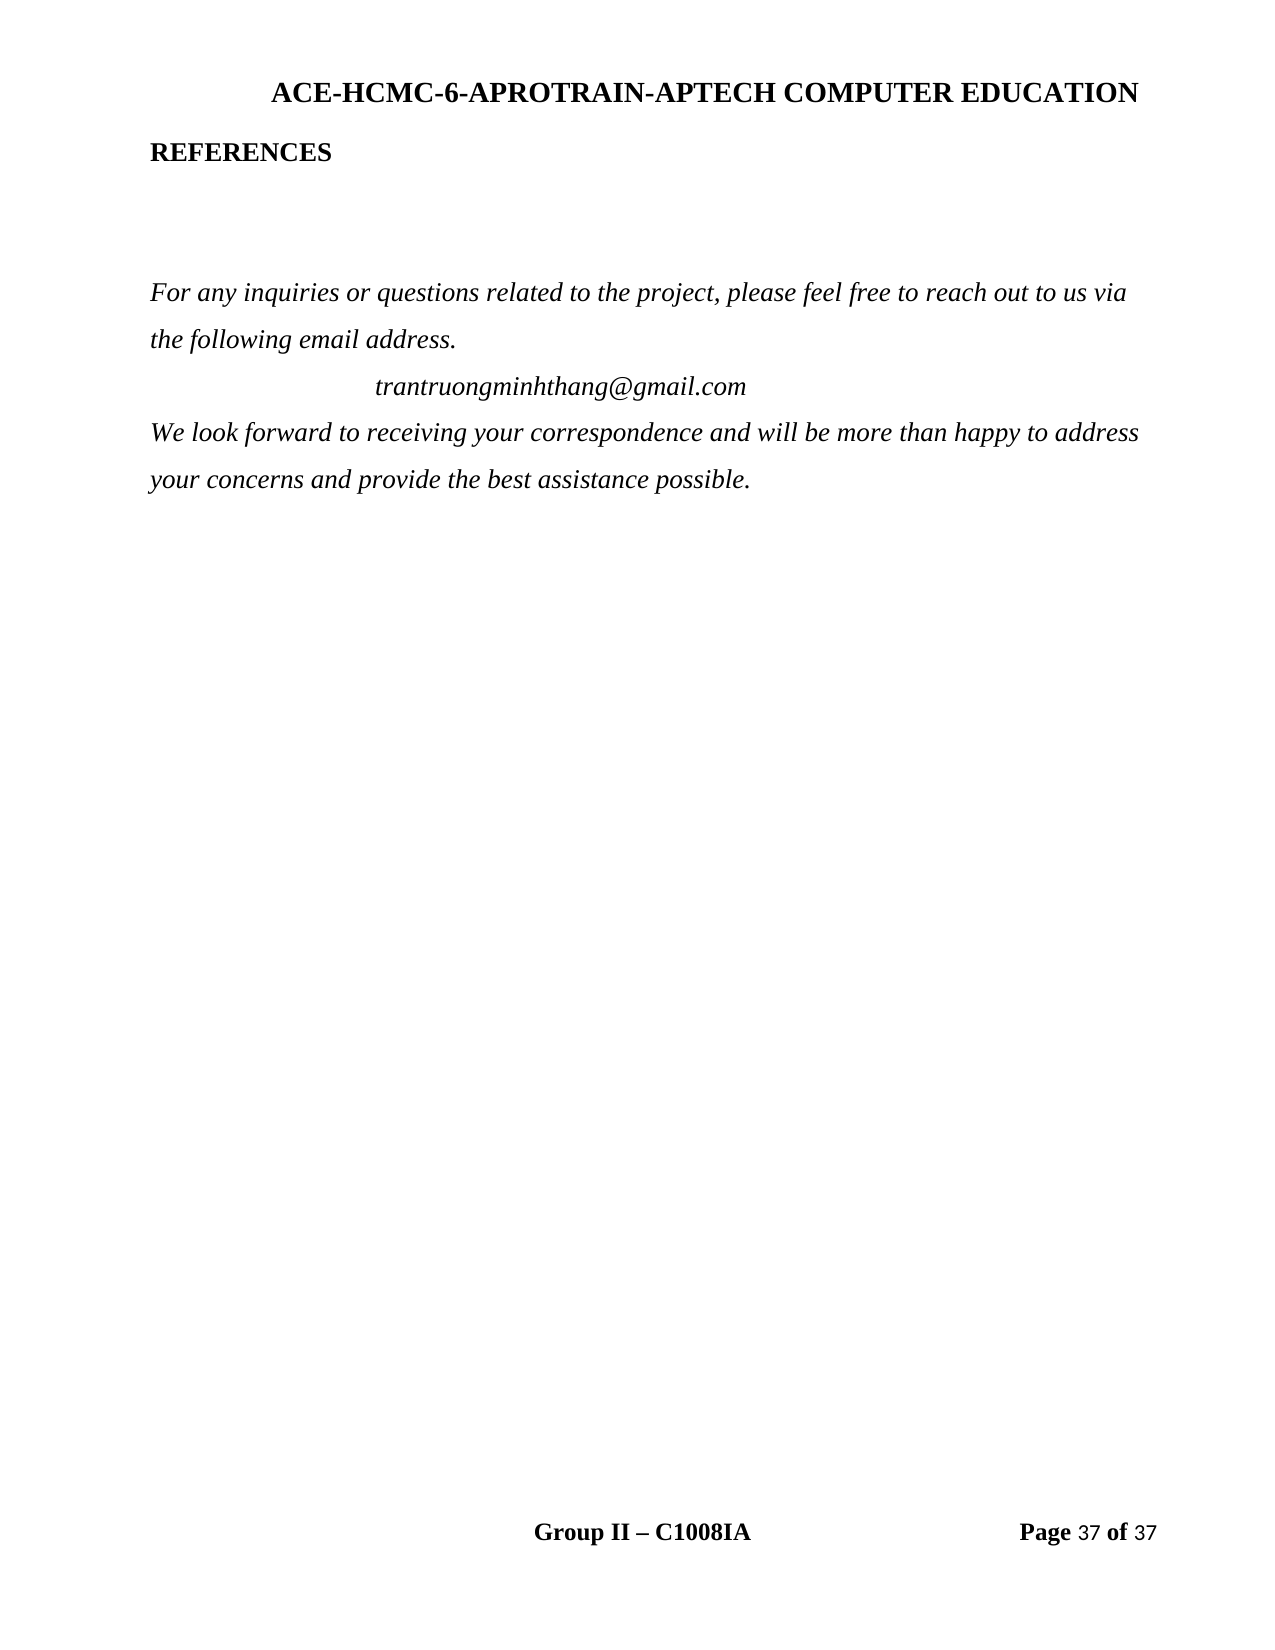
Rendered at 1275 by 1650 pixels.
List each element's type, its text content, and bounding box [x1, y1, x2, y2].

text We look forward to receiving your correspondence and will be more than happy to address your concerns and provide the best assistance possible. [150, 417, 1157, 494]
text For any inquiries or questions related to the project, please feel free to reach out to us via the following email address. [150, 277, 1157, 354]
text trantruongminhthang@gmail.com [300, 370, 1157, 401]
text REFERENCES [150, 137, 1157, 168]
